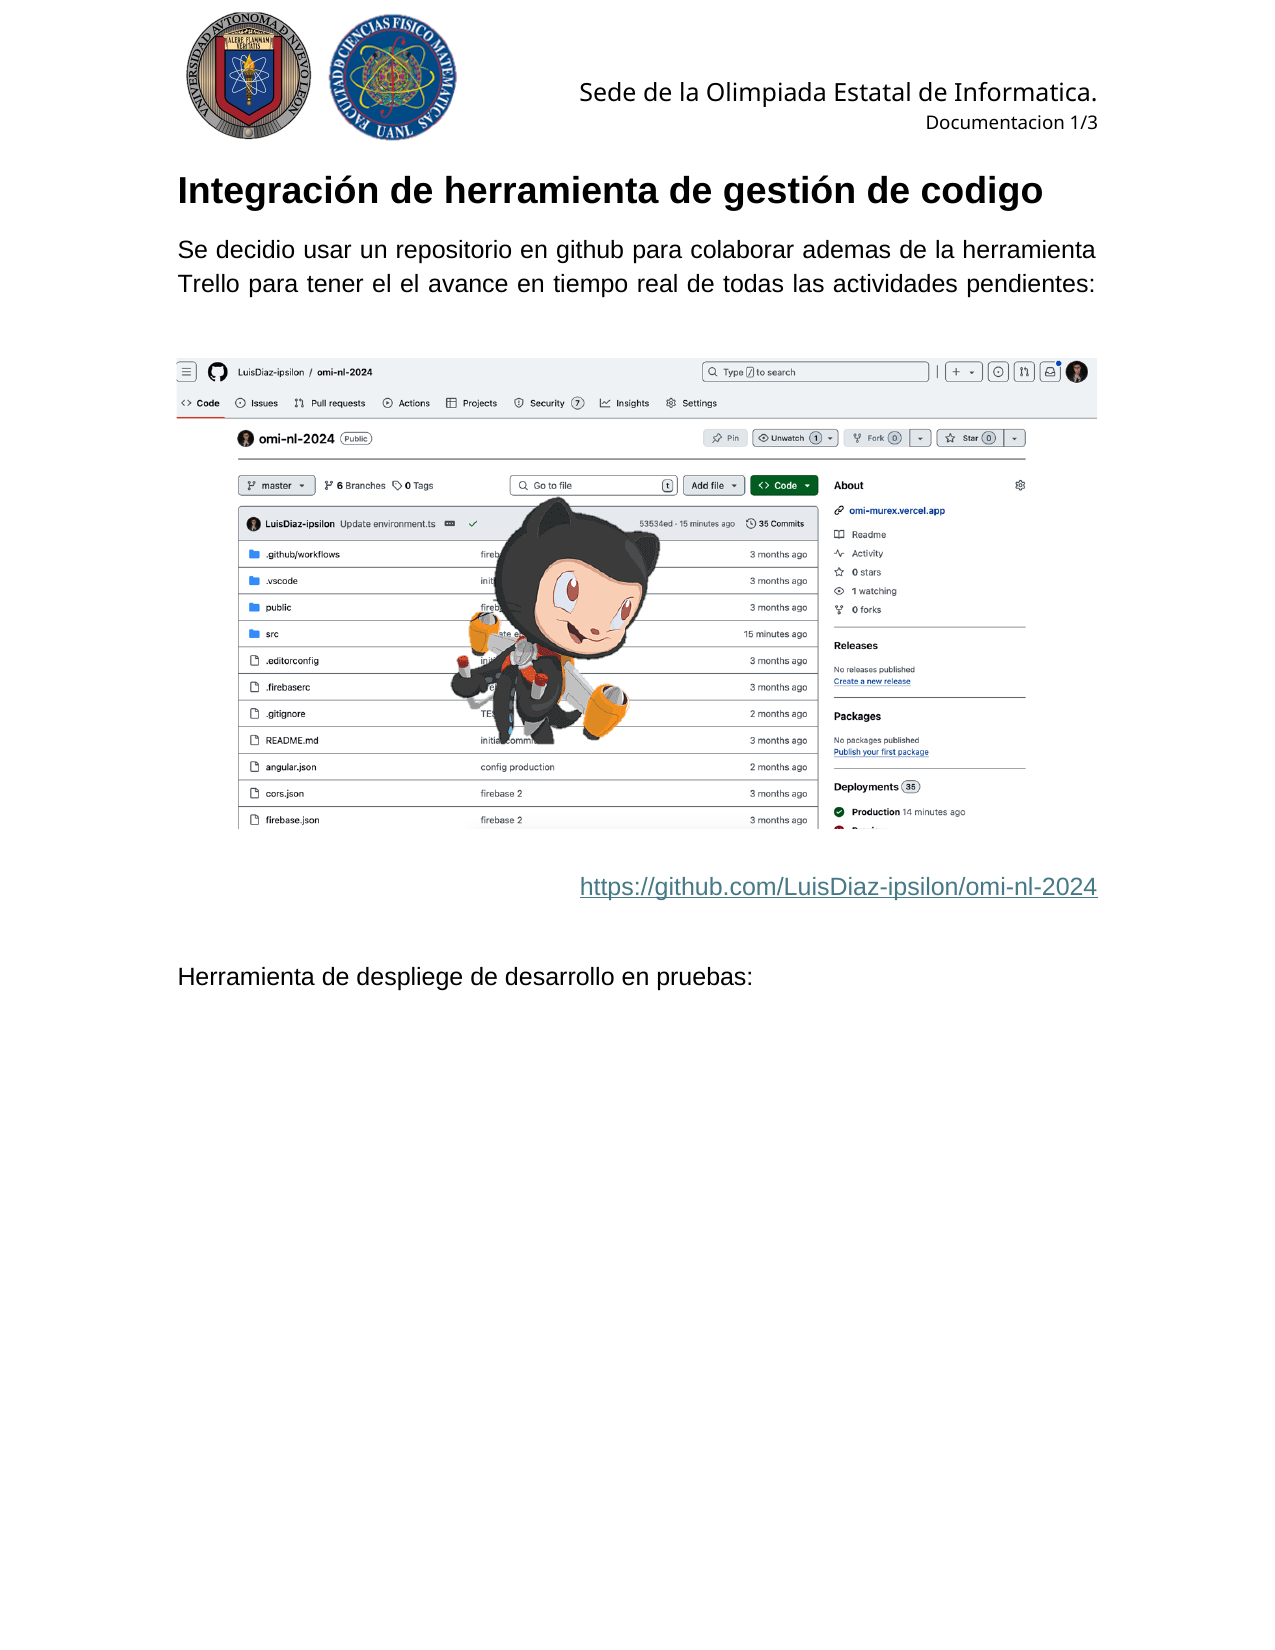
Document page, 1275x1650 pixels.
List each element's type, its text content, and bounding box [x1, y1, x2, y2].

picture [176, 358, 1098, 827]
text Integración de herramienta de gestión de codigo [177, 169, 1098, 212]
text Herramienta de despliege de desarrollo en pruebas: [177, 962, 1098, 991]
picture [356, 12, 412, 101]
picture [179, 6, 315, 143]
text https://github.com/LuisDiaz-ipsilon/omi-nl-2024 [177, 827, 1098, 940]
text Se decidio usar un repositorio en github para colaborar ademas de la herramienta Trello para tener el el avance en tiempo real de todas las actividades pendientes: [177, 235, 1098, 337]
